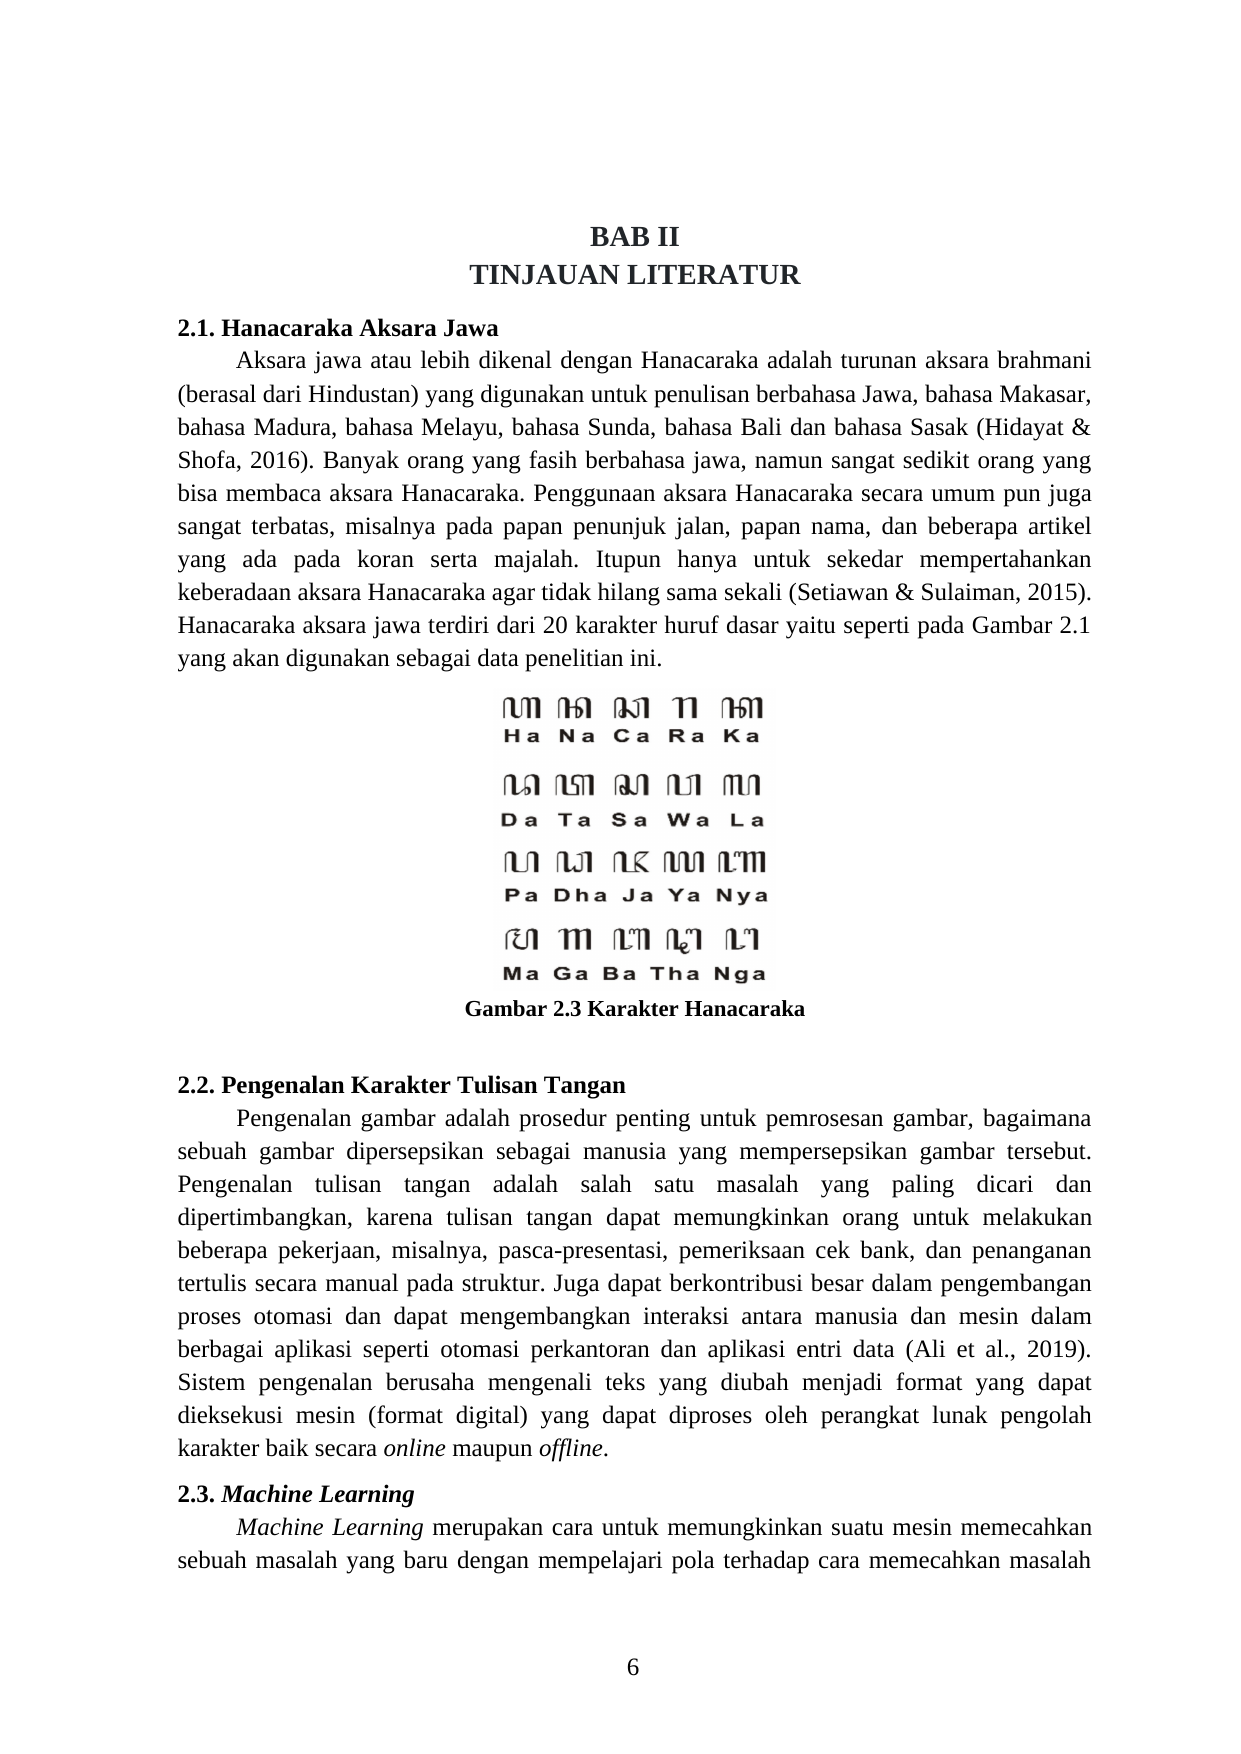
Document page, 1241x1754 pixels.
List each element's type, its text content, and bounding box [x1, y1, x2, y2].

text Aksara jawa atau lebih dikenal dengan Hanacaraka adalah turunan aksara brahmani (berasal dari Hindustan) yang digunakan untuk penulisan berbahasa Jawa, bahasa Makasar, bahasa Madura, bahasa Melayu, bahasa Sunda, bahasa Bali dan bahasa Sasak (Hidayat & Shofa, 2016). Banyak orang yang fasih berbahasa jawa, namun sangat sedikit orang yang bisa membaca aksara Hanacaraka. Penggunaan aksara Hanacaraka secara umum pun juga sangat terbatas, misalnya pada papan penunjuk jalan, papan nama, dan beberapa artikel yang ada pada koran serta majalah. Itupun hanya untuk sekedar mempertahankan keberadaan aksara Hanacaraka agar tidak hilang sama sekali (Setiawan & Sulaiman, 2015). Hanacaraka aksara jawa terdiri dari 20 karakter huruf dasar yaitu seperti pada Gambar 2.1 yang akan digunakan sebagai data penelitian ini. [177, 346, 1092, 672]
picture [493, 688, 777, 991]
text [177, 1512, 1092, 1574]
text 2.1. Hanacaraka Aksara Jawa [177, 313, 1092, 341]
text 2.3. Machine Learning [177, 1479, 1092, 1508]
text Pengenalan gambar adalah prosedur penting untuk pemrosesan gambar, bagaimana sebuah gambar dipersepsikan sebagai manusia yang mempersepsikan gambar tersebut. Pengenalan tulisan tangan adalah salah satu masalah yang paling dicari dan dipertimbangkan, karena tulisan tangan dapat memungkinkan orang untuk melakukan beberapa pekerjaan, misalnya, pasca-presentasi, pemeriksaan cek bank, dan penanganan tertulis secara manual pada struktur. Juga dapat berkontribusi besar dalam pengembangan proses otomasi dan dapat mengembangkan interaksi antara manusia dan mesin dalam berbagai aplikasi seperti otomasi perkantoran dan aplikasi entri data (Ali et al., 2019). Sistem pengenalan berusaha mengenali teks yang diubah menjadi format yang dapat dieksekusi mesin (format digital) yang dapat diproses oleh perangkat lunak pengolah karakter baik secara online maupun offline. [177, 1103, 1092, 1462]
subtitle BAB II TINJAUAN LITERATUR [118, 219, 1092, 291]
text 2.2. Pengenalan Karakter Tulisan Tangan [177, 1070, 1092, 1099]
